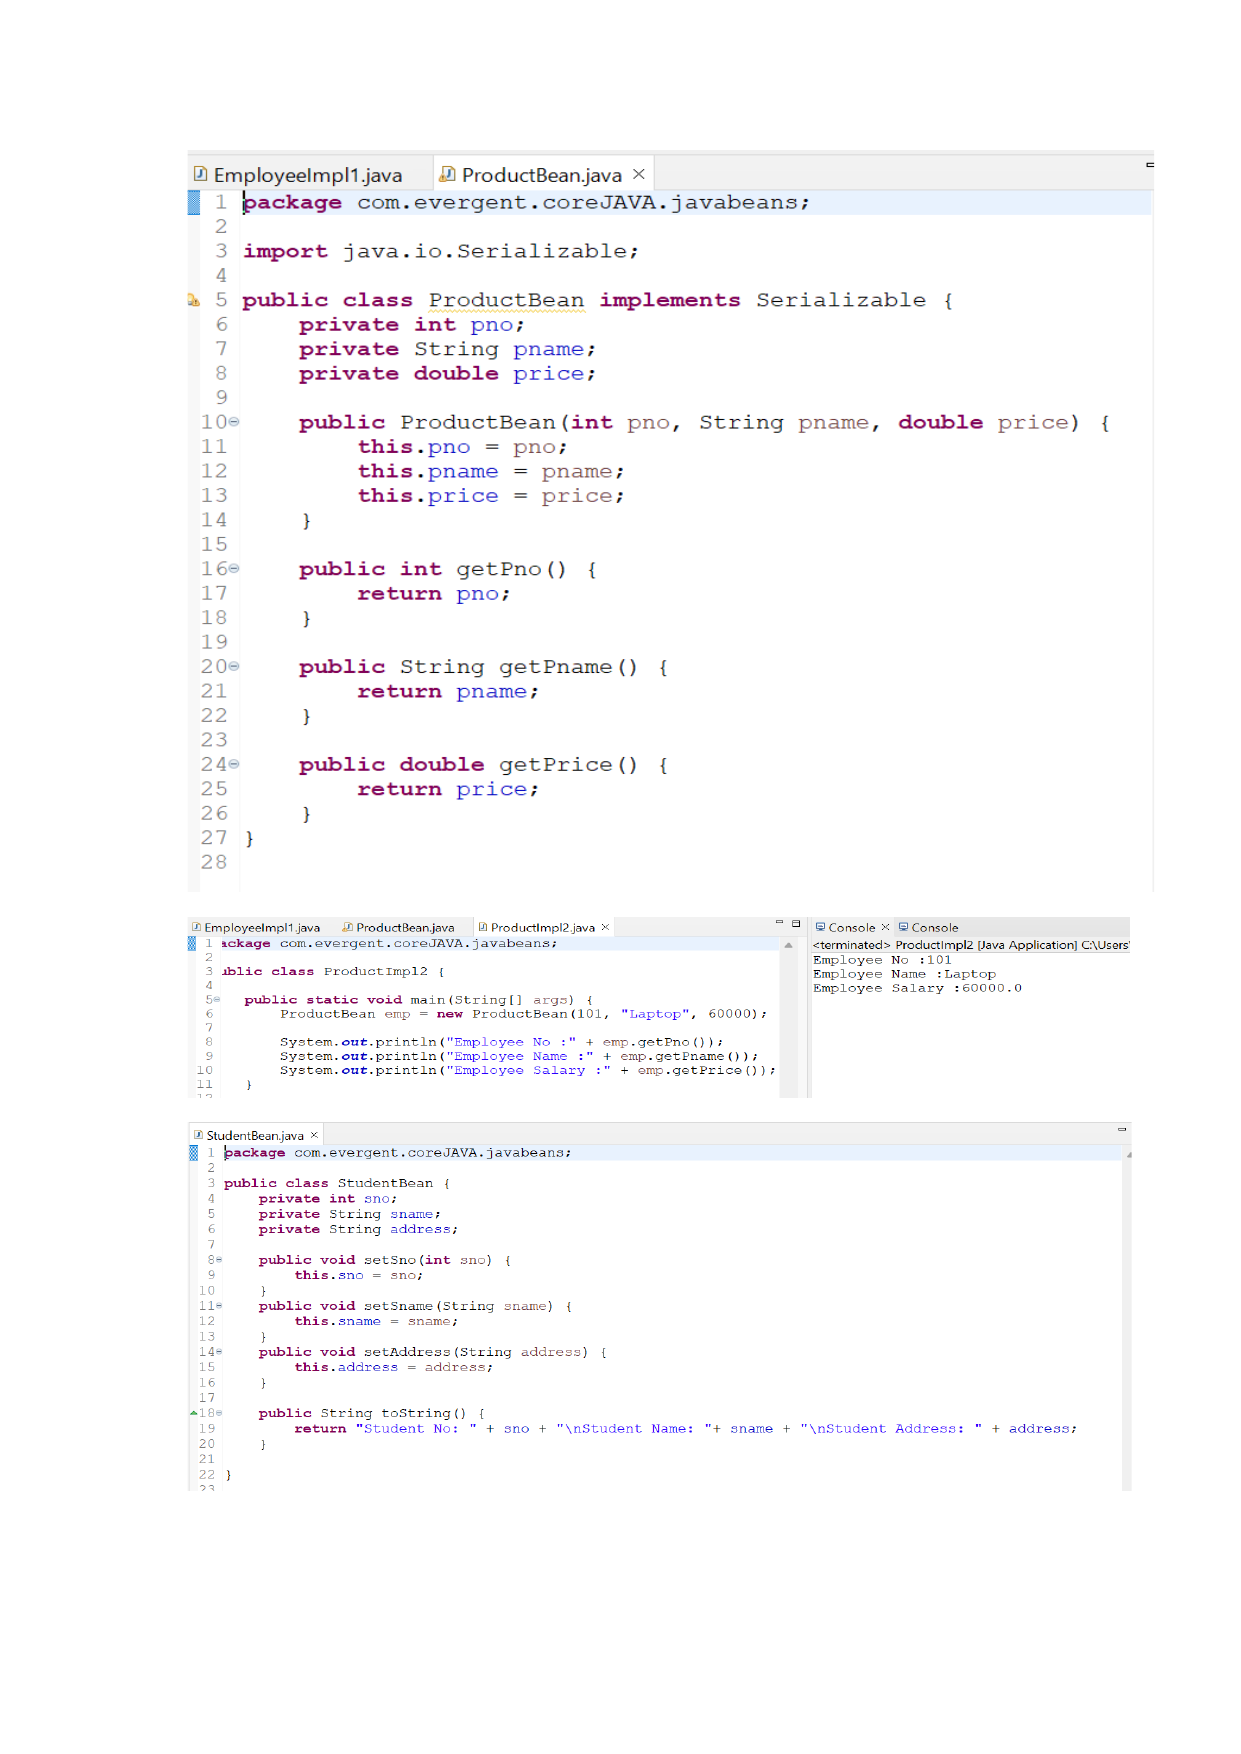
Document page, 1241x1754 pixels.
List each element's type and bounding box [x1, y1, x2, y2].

picture [187, 1122, 1132, 1491]
picture [187, 917, 1130, 1098]
picture [187, 150, 1155, 892]
